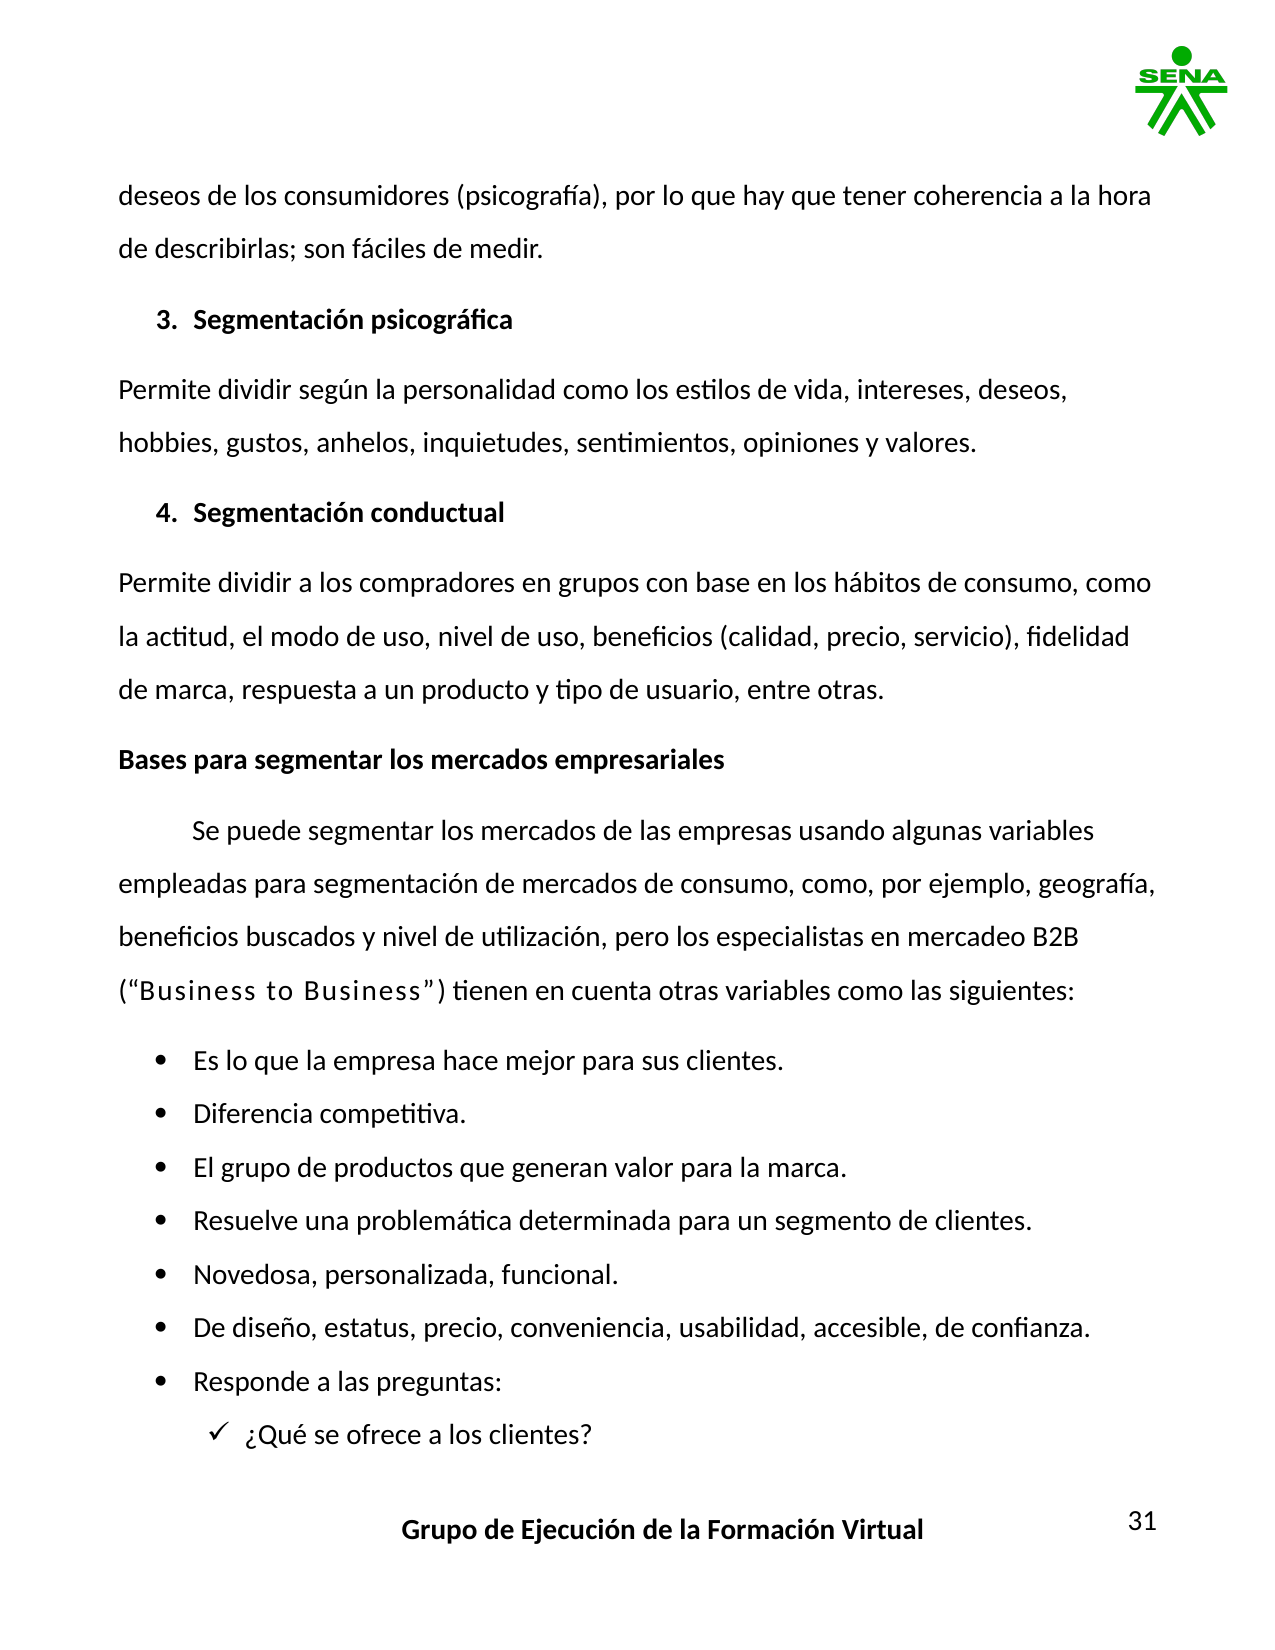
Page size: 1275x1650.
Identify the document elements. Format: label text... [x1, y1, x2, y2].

text Permite dividir a los compradores en grupos con base en los hábitos de consumo, como la actitud, el modo de uso, nivel de uso, beneficios (calidad, precio, servicio), fidelidad de marca, respuesta a un producto y tipo de usuario, entre otras. [118, 564, 1157, 707]
list Es lo que la empresa hace mejor para sus clientes. [156, 1042, 1157, 1078]
list Responde a las preguntas: [156, 1363, 1157, 1398]
list Resuelve una problemática determinada para un segmento de clientes. [156, 1202, 1157, 1238]
text Permite dividir según la personalidad como los estilos de vida, intereses, deseos, hobbies, gustos, anhelos, inquietudes, sentimientos, opiniones y valores. [118, 371, 1157, 460]
list Segmentación conductual [156, 494, 1157, 530]
list ¿Qué se ofrece a los clientes? [207, 1416, 1157, 1452]
list Segmentación psicográfica [156, 301, 1157, 336]
list De diseño, estatus, precio, conveniencia, usabilidad, accesible, de confianza. [156, 1309, 1157, 1345]
text Se puede segmentar los mercados de las empresas usando algunas variables empleadas para segmentación de mercados de consumo, como, por ejemplo, geografía, beneficios buscados y nivel de utilización, pero los especialistas en mercadeo B2B (“Business to Business”) tienen en cuenta otras variables como las siguientes: [118, 812, 1157, 1007]
text Bases para segmentar los mercados empresariales [118, 741, 1157, 777]
list Novedosa, personalizada, funcional. [156, 1256, 1157, 1291]
list Diferencia competitiva. [156, 1095, 1157, 1131]
picture [1135, 46, 1228, 136]
list El grupo de productos que generan valor para la marca. [156, 1149, 1157, 1184]
